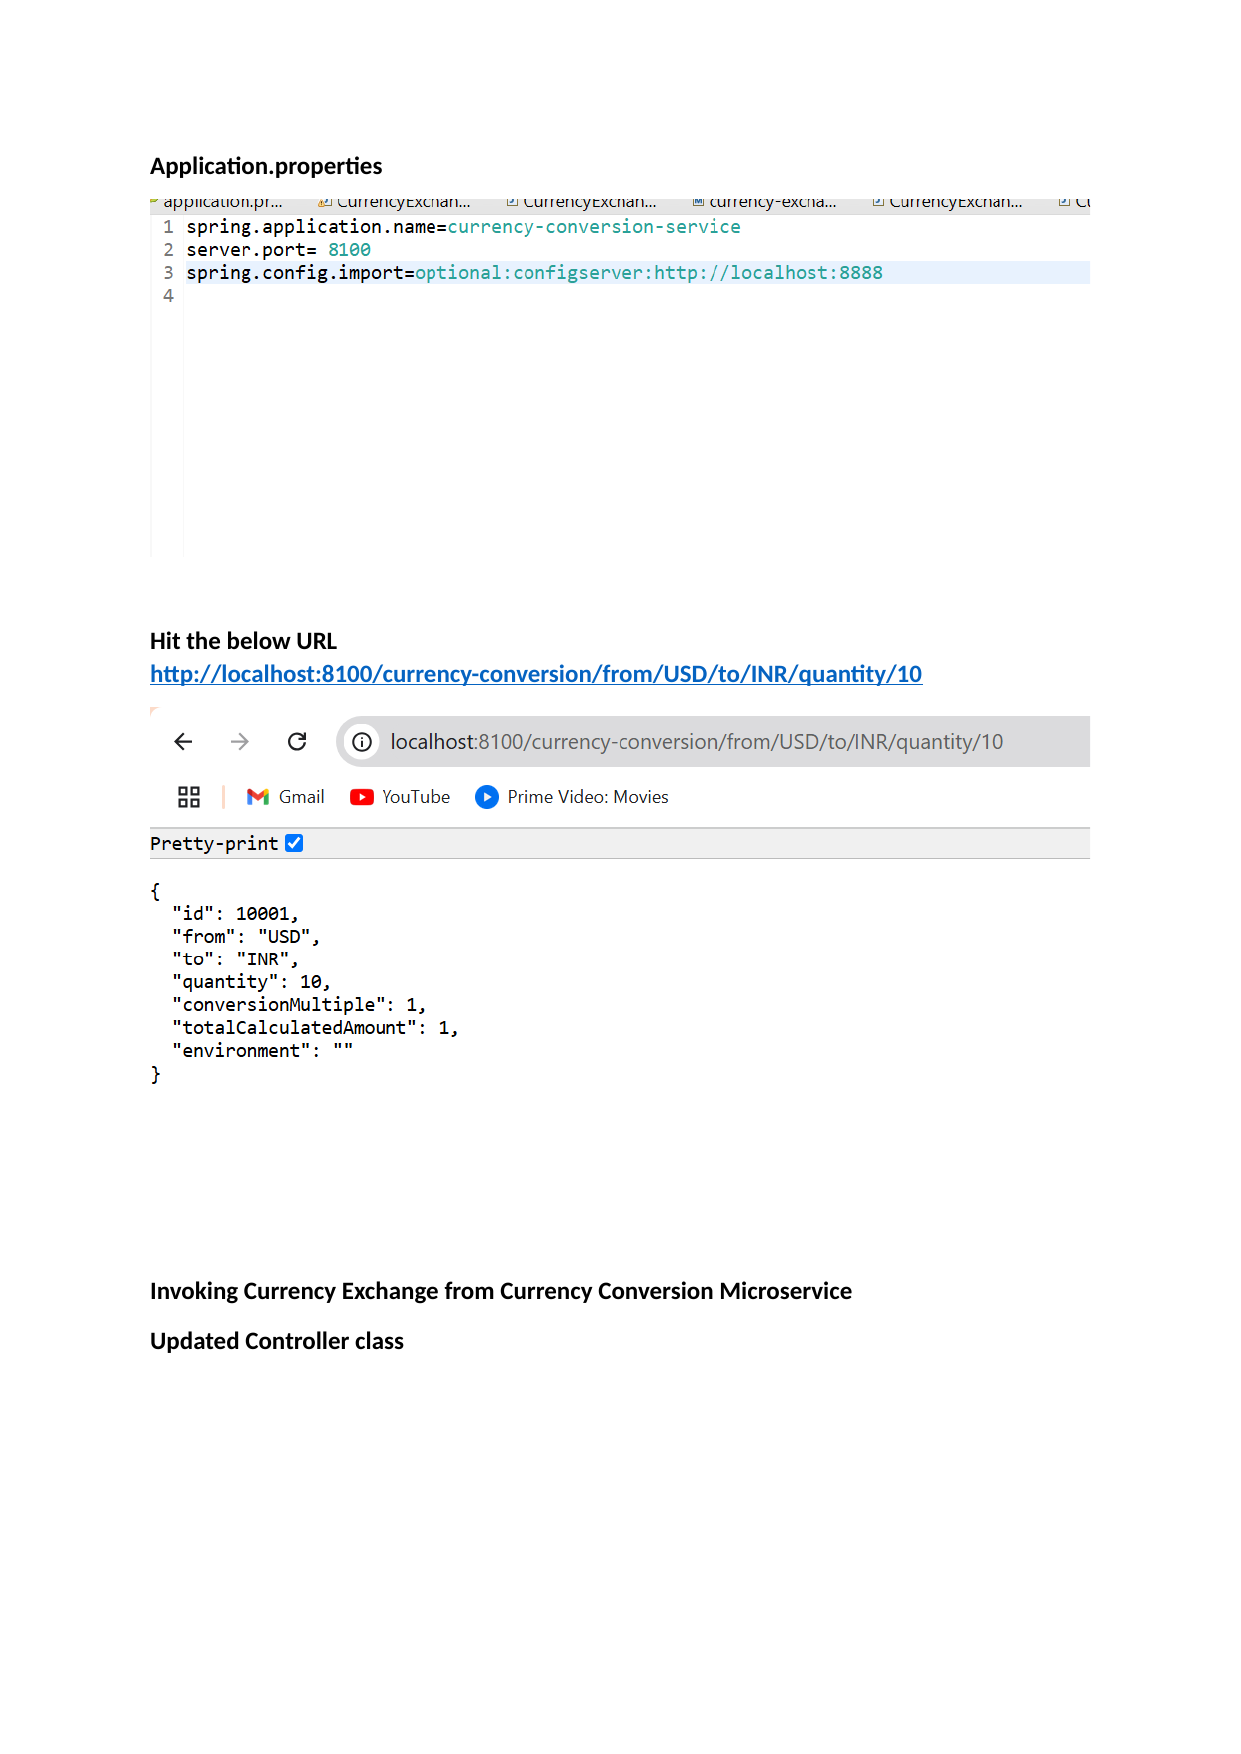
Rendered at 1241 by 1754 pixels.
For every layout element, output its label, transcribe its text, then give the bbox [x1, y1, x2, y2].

text Invoking Currency Exchange from Currency Conversion Microservice [150, 1275, 1090, 1306]
text Hit the below URL http://localhost:8100/currency-conversion/from/USD/to/INR/quantity/10 [150, 625, 1090, 688]
picture [150, 707, 1091, 1207]
text Application.properties [150, 150, 1090, 181]
picture [150, 199, 1091, 557]
text Updated Controller class [150, 1325, 1090, 1355]
